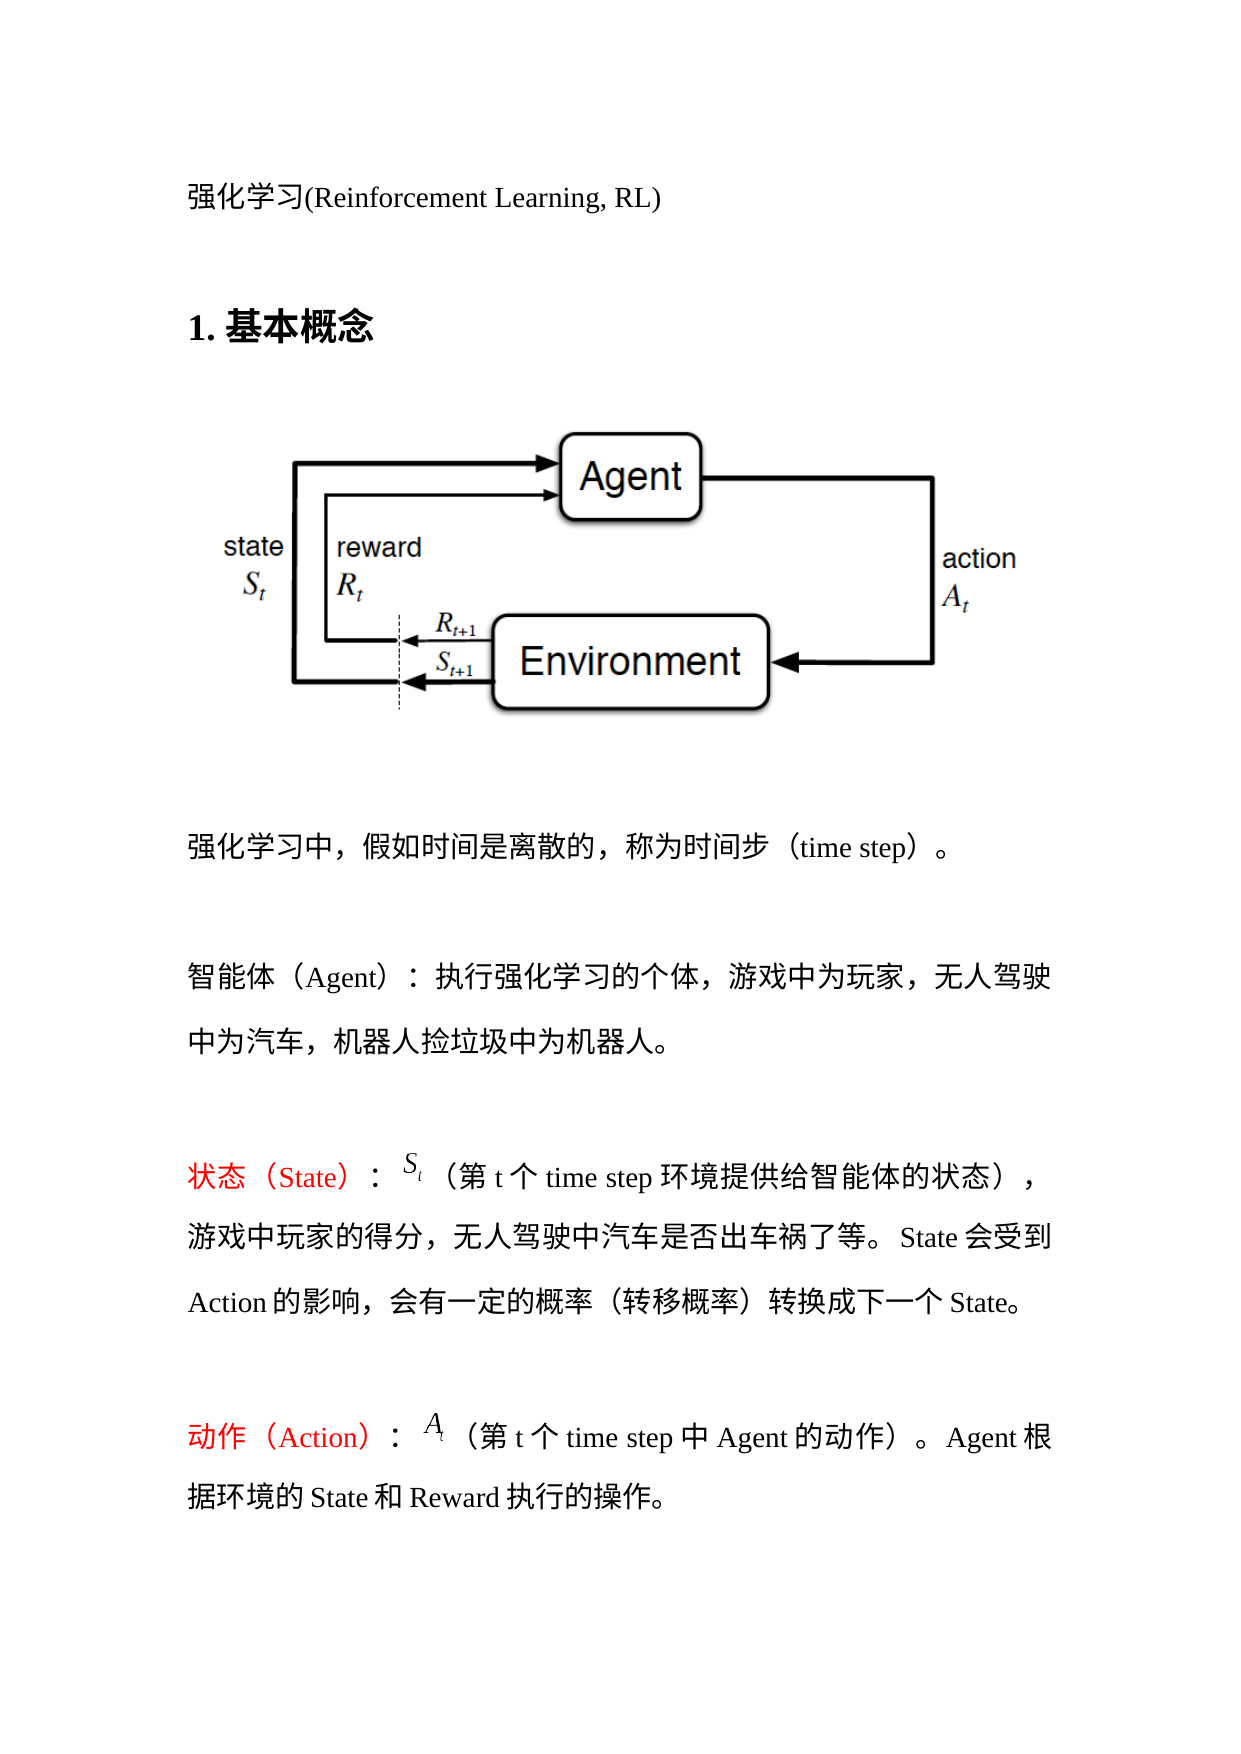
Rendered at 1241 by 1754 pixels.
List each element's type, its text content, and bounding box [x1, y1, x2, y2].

text 智能体（Agent）：执行强化学习的个体，游戏中为玩家，无人驾驶中为汽车，机器人捡垃圾中为机器人。 [187, 942, 1053, 1072]
picture [222, 422, 1018, 719]
text 强化学习(Reinforcement Learning, RL) [187, 162, 1053, 227]
list 基本概念 [187, 292, 1053, 357]
text 强化学习中，假如时间是离散的，称为时间步（time step）。 [187, 812, 1053, 877]
text 状态（State）：（第t个time step环境提供给智能体的状态），游戏中玩家的得分，无人驾驶中汽车是否出车祸了等。State会受到Action的影响，会有一定的概率（转移概率）转换成下一个State。 [187, 1137, 1053, 1332]
text 动作（Action）：（第t个time step中Agent的动作）。Agent根据环境的State和Reward执行的操作。 [187, 1397, 1053, 1527]
